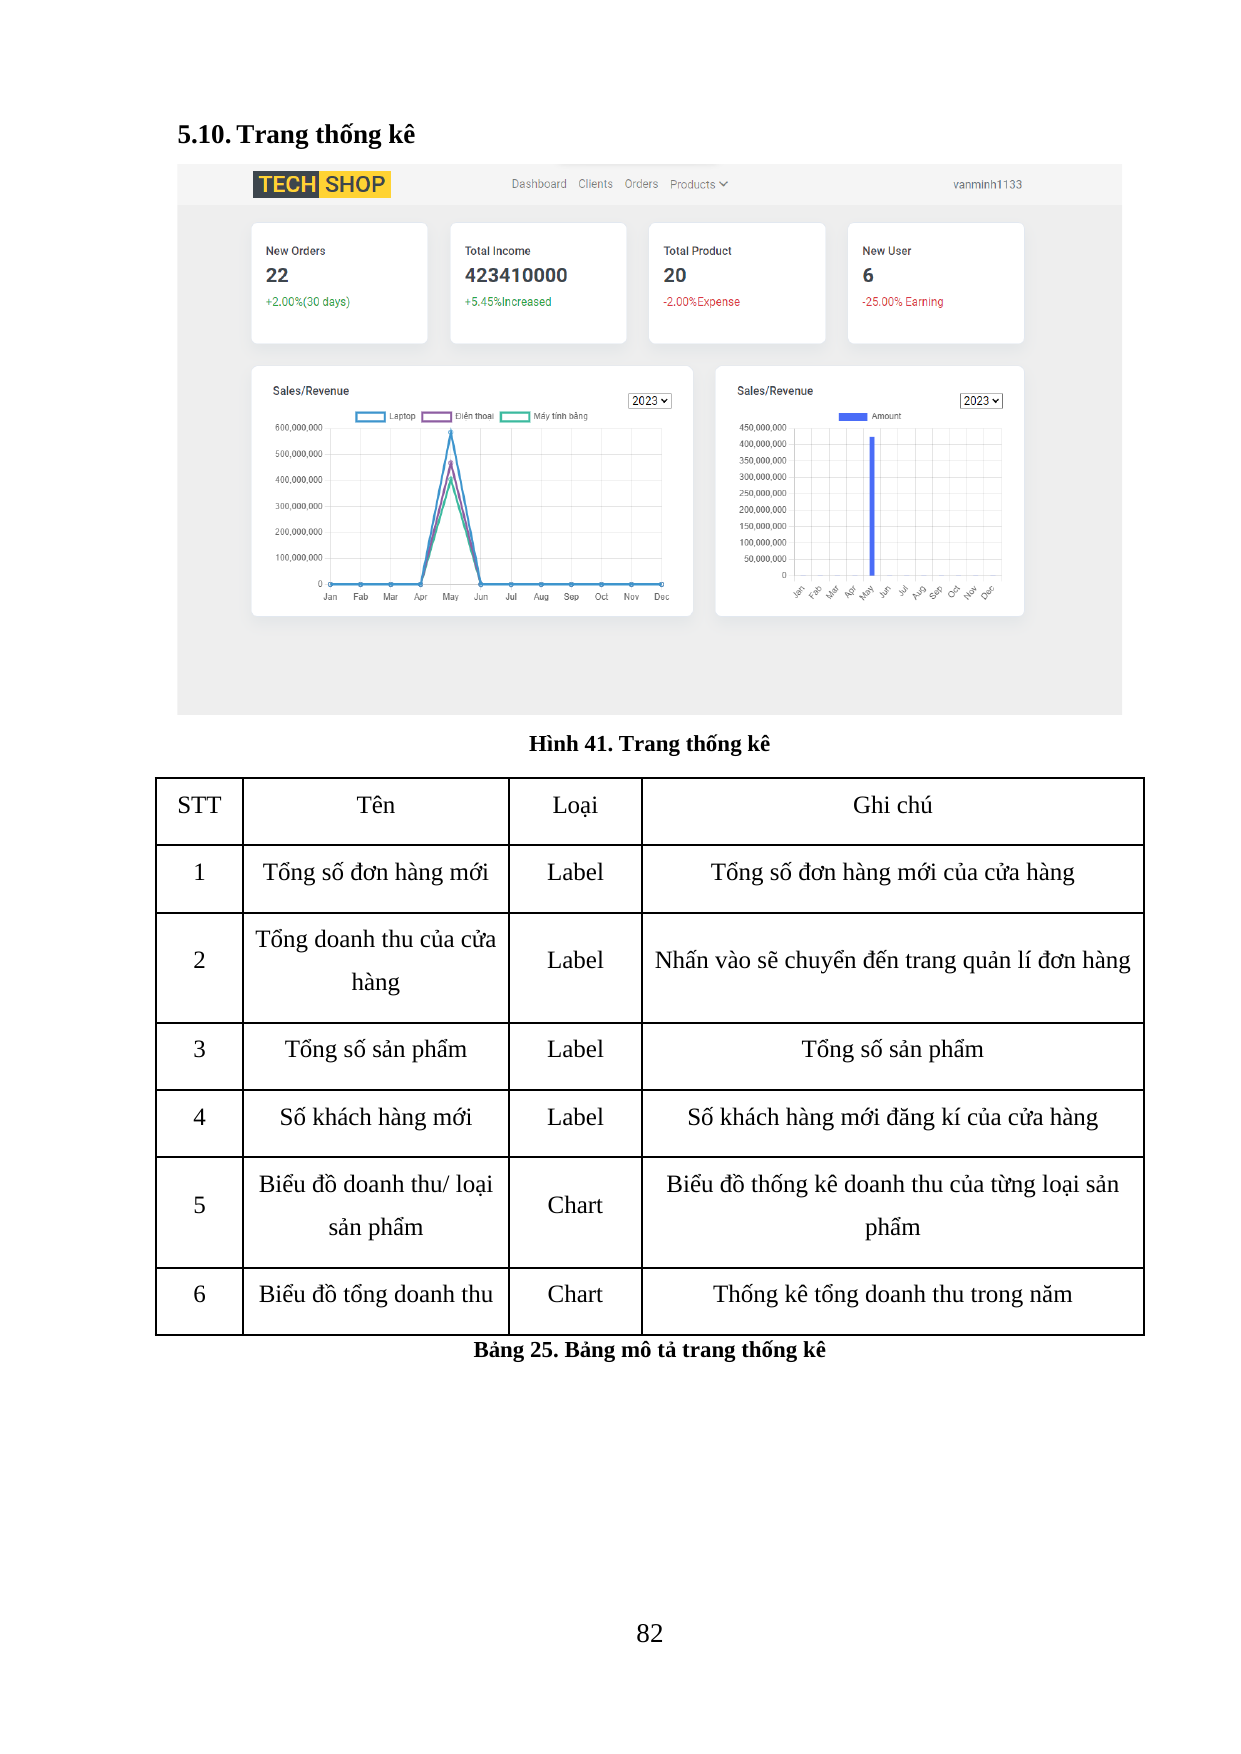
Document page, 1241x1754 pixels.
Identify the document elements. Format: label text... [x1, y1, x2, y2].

table_cell Tổng số sản phẩm [244, 1024, 508, 1089]
table_cell Chart [510, 1269, 641, 1334]
table_cell Label [510, 1091, 641, 1156]
table_header Tên [244, 779, 508, 844]
table_cell 4 [157, 1091, 242, 1156]
table_cell Số khách hàng mới [244, 1091, 508, 1156]
table_cell Tổng doanh thu của cửa hàng [244, 914, 508, 1022]
table_cell 6 [157, 1269, 242, 1334]
table_cell Biểu đồ doanh thu/ loại sản phẩm [244, 1158, 508, 1267]
table_cell 1 [157, 846, 242, 912]
table_cell Label [510, 846, 641, 912]
text Bảng 25. Bảng mô tả trang thống kê [177, 1336, 1122, 1362]
table_header Loại [510, 779, 641, 844]
table_cell 3 [157, 1024, 242, 1089]
subtitle Trang thống kê [177, 118, 1122, 149]
table_cell Biểu đồ thống kê doanh thu của từng loại sản phẩm [643, 1158, 1143, 1267]
table_cell Tổng số đơn hàng mới [244, 846, 508, 912]
table_cell 2 [157, 914, 242, 1022]
table_cell Tổng số sản phẩm [643, 1024, 1143, 1089]
table_cell 5 [157, 1158, 242, 1267]
table_cell Biểu đồ tổng doanh thu [244, 1269, 508, 1334]
table_cell Label [510, 1024, 641, 1089]
table_cell Label [510, 914, 641, 1022]
table_header Ghi chú [643, 779, 1143, 844]
table_cell Chart [510, 1158, 641, 1267]
table_cell Số khách hàng mới đăng kí của cửa hàng [643, 1091, 1143, 1156]
table_header STT [157, 779, 242, 844]
table_cell Tổng số đơn hàng mới của cửa hàng [643, 846, 1143, 912]
table_cell Thống kê tổng doanh thu trong năm [643, 1269, 1143, 1334]
picture [177, 164, 1123, 715]
text Hình 41. Trang thống kê [177, 730, 1122, 756]
table_cell Nhấn vào sẽ chuyển đến trang quản lí đơn hàng [643, 914, 1143, 1022]
